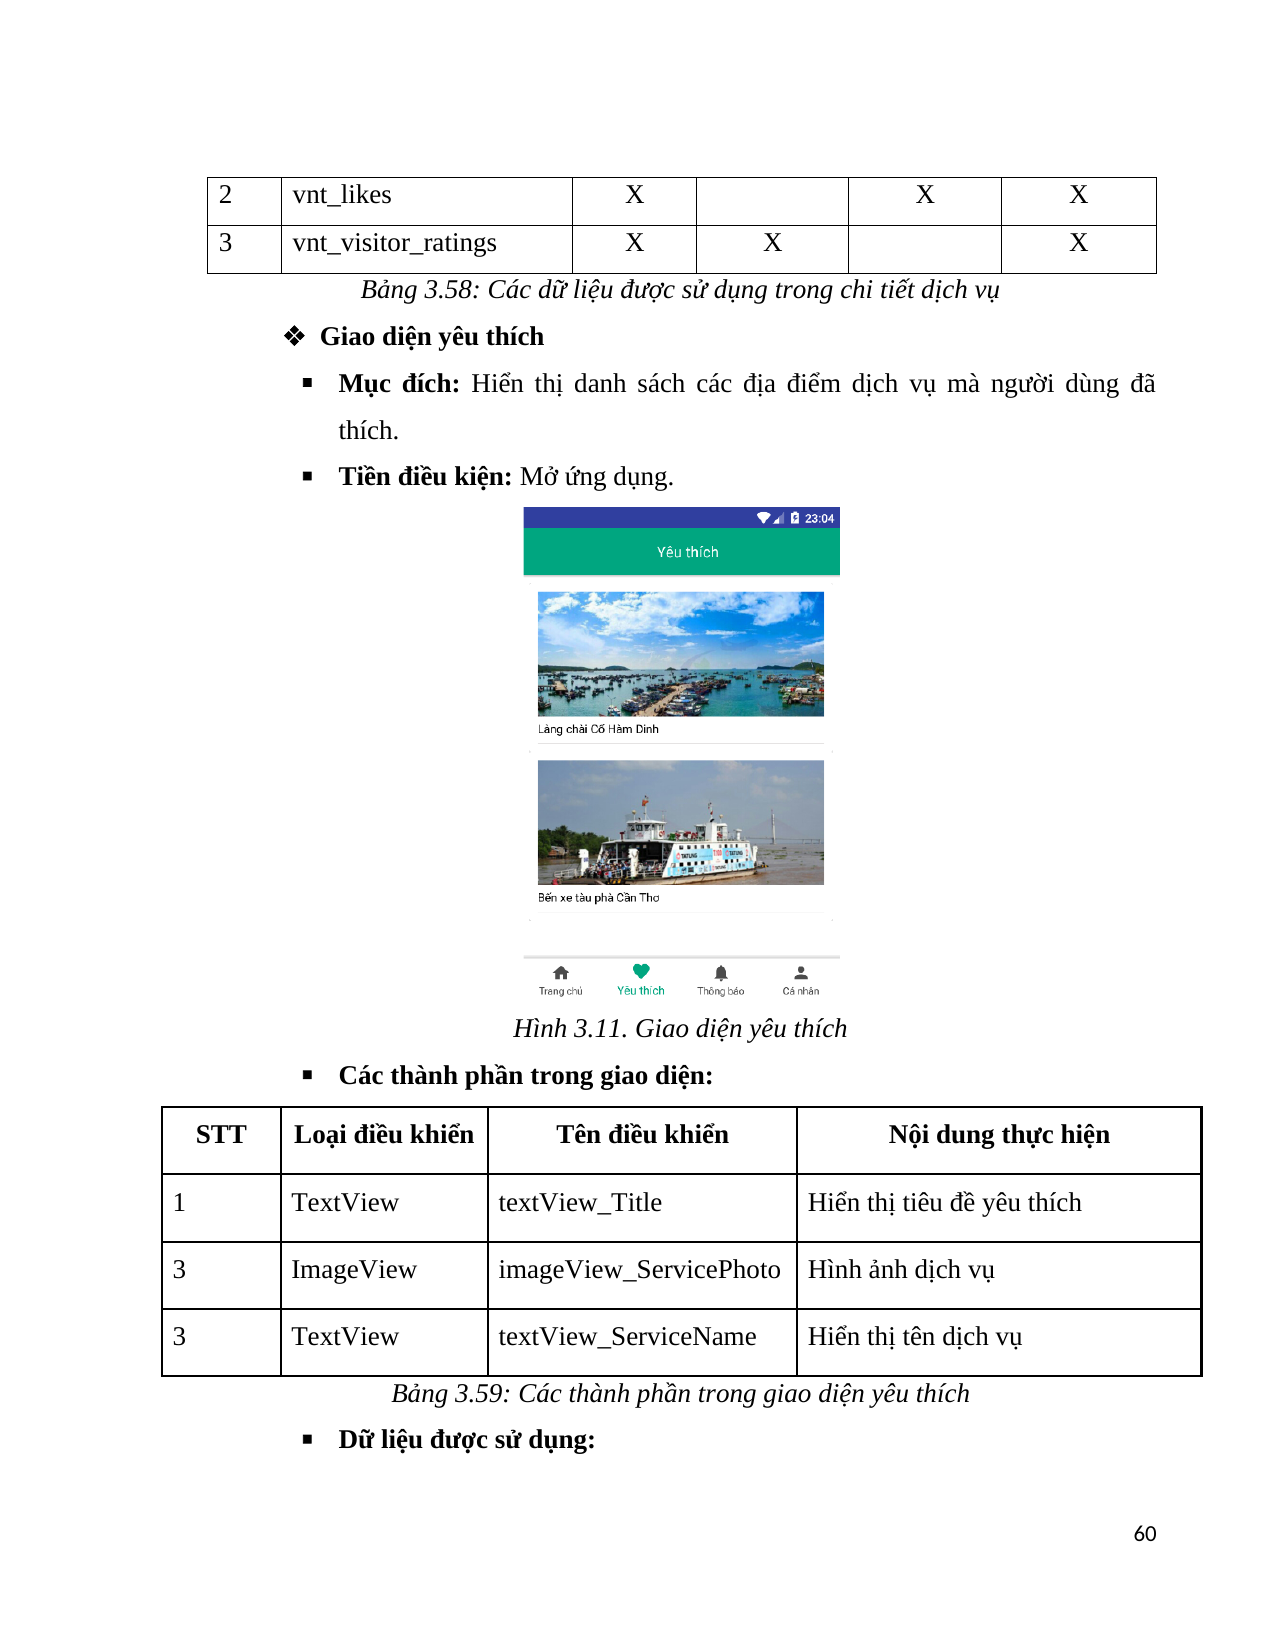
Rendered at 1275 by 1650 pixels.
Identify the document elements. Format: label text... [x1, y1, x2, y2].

table_cell vnt_likes [282, 178, 572, 225]
table_cell 3 [163, 1310, 280, 1375]
table_cell X [573, 178, 696, 225]
table_cell Hiển thị tiêu đề yêu thích [798, 1175, 1200, 1241]
table_cell Hiển thị tên dịch vụ [798, 1310, 1200, 1375]
table_cell imageView_ServicePhoto [489, 1243, 796, 1308]
table_cell X [1002, 226, 1156, 272]
table_cell vnt_visitor_ratings [282, 226, 572, 272]
list Các thành phần trong giao diện: [301, 1059, 1156, 1091]
list Mục đích: Hiển thị danh sách các địa điểm dịch vụ mà người dùng đã thích. [301, 367, 1156, 445]
table_cell X [1002, 178, 1156, 225]
list Giao diện yêu thích [282, 320, 1156, 351]
table_header STT [163, 1108, 280, 1173]
table_cell X [849, 178, 1001, 225]
text Bảng 3.59: Các thành phần trong giao diện yêu thích [207, 1377, 1156, 1408]
table_cell ImageView [282, 1243, 487, 1308]
table_cell X [697, 226, 848, 272]
table_cell Hình ảnh dịch vụ [798, 1243, 1200, 1308]
table_cell [697, 178, 848, 225]
table_cell X [573, 226, 696, 272]
table_cell 1 [163, 1175, 280, 1241]
table_cell textView_ServiceName [489, 1310, 796, 1375]
table_cell TextView [282, 1310, 487, 1375]
list Tiền điều kiện: Mở ứng dụng. [301, 460, 1156, 492]
text Hình 3.11. Giao diện yêu thích [207, 1013, 1156, 1044]
table_cell TextView [282, 1175, 487, 1241]
table_cell 3 [208, 226, 281, 272]
table_header Loại điều khiển [282, 1108, 487, 1173]
table_cell 2 [208, 178, 281, 225]
table_header Tên điều khiển [489, 1108, 796, 1173]
list Dữ liệu được sử dụng: [301, 1424, 1156, 1455]
table_header Nội dung thực hiện [798, 1108, 1200, 1173]
text Bảng 3.58: Các dữ liệu được sử dụng trong chi tiết dịch vụ [207, 274, 1156, 304]
picture [523, 507, 840, 999]
table_cell textView_Title [489, 1175, 796, 1241]
table_cell [849, 226, 1001, 272]
table_cell 3 [163, 1243, 280, 1308]
